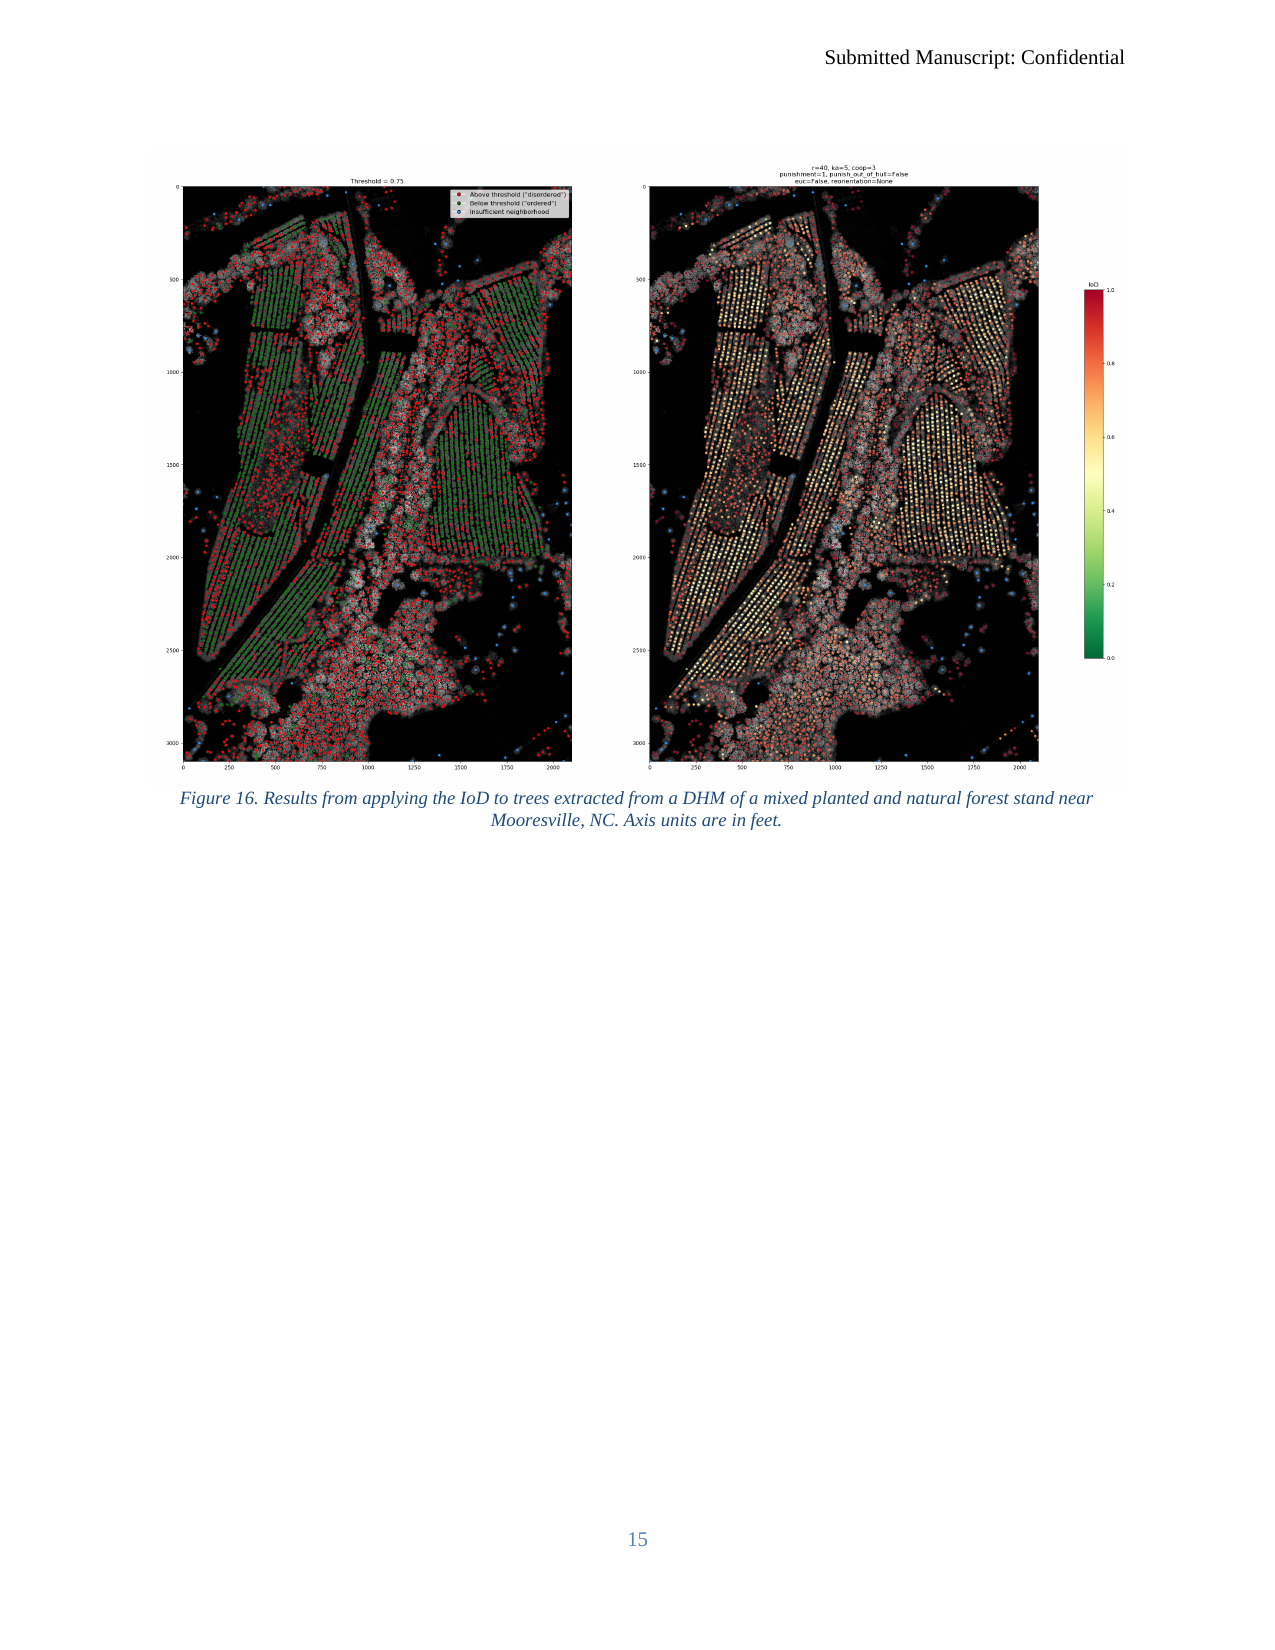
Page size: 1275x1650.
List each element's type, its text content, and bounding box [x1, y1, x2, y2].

text Figure 16. Results from applying the IoD to trees extracted from a DHM of a mixed planted and natural forest stand near Mooresville, NC. Axis units are in feet. [150, 788, 1125, 830]
picture [150, 150, 1125, 788]
